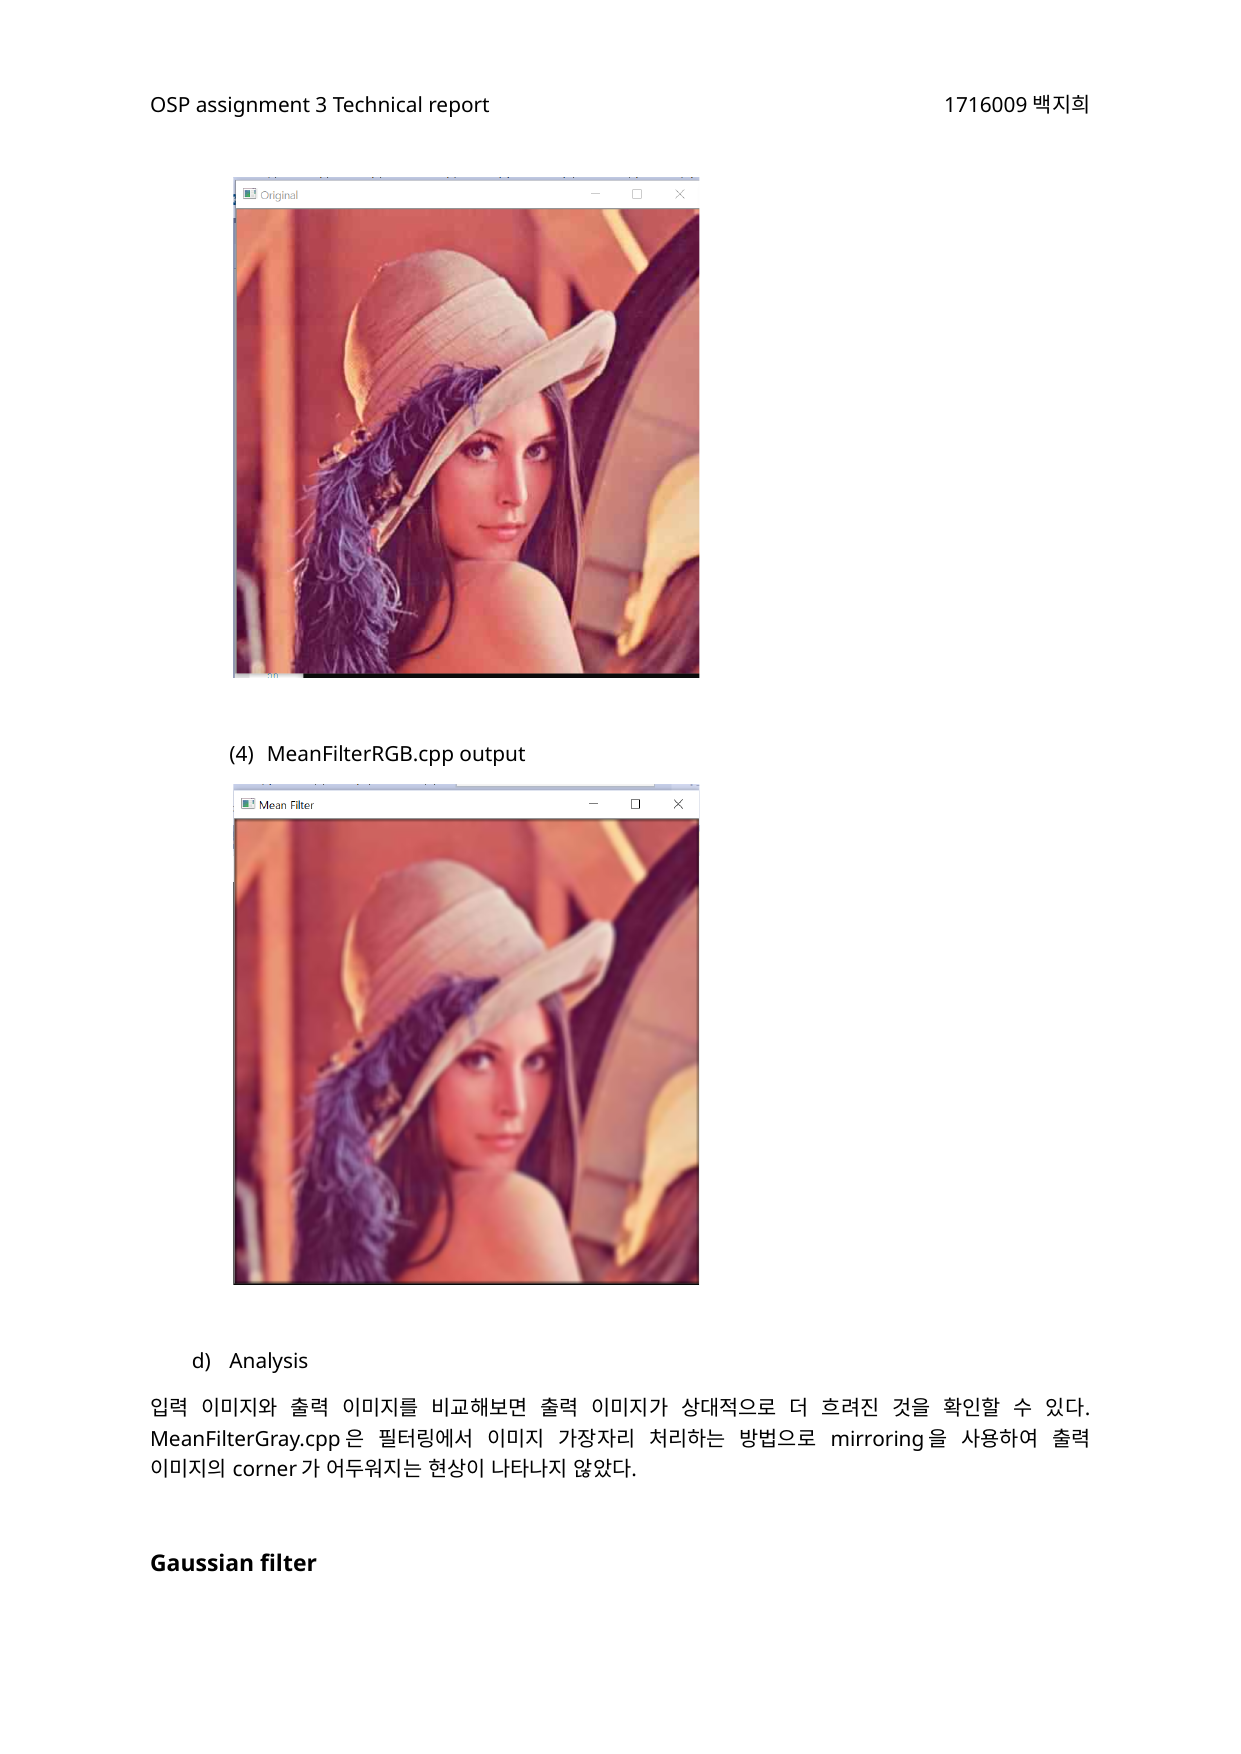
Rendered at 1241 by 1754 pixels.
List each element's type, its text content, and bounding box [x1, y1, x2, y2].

list MeanFilterRGB.cpp output [229, 739, 1090, 768]
list Analysis [192, 1346, 1090, 1375]
text 입력 이미지와 출력 이미지를 비교해보면 출력 이미지가 상대적으로 더 흐려진 것을 확인할 수 있다. MeanFilterGray.cpp은 필터링에서 이미지 가장자리 처리하는 방법으로 mirroring을 사용하여 출력 이미지의 corner가 어두워지는 현상이 나타나지 않았다. [150, 1392, 1090, 1482]
text Gaussian filter [150, 1547, 1090, 1578]
picture [233, 784, 700, 1285]
picture [233, 177, 700, 678]
